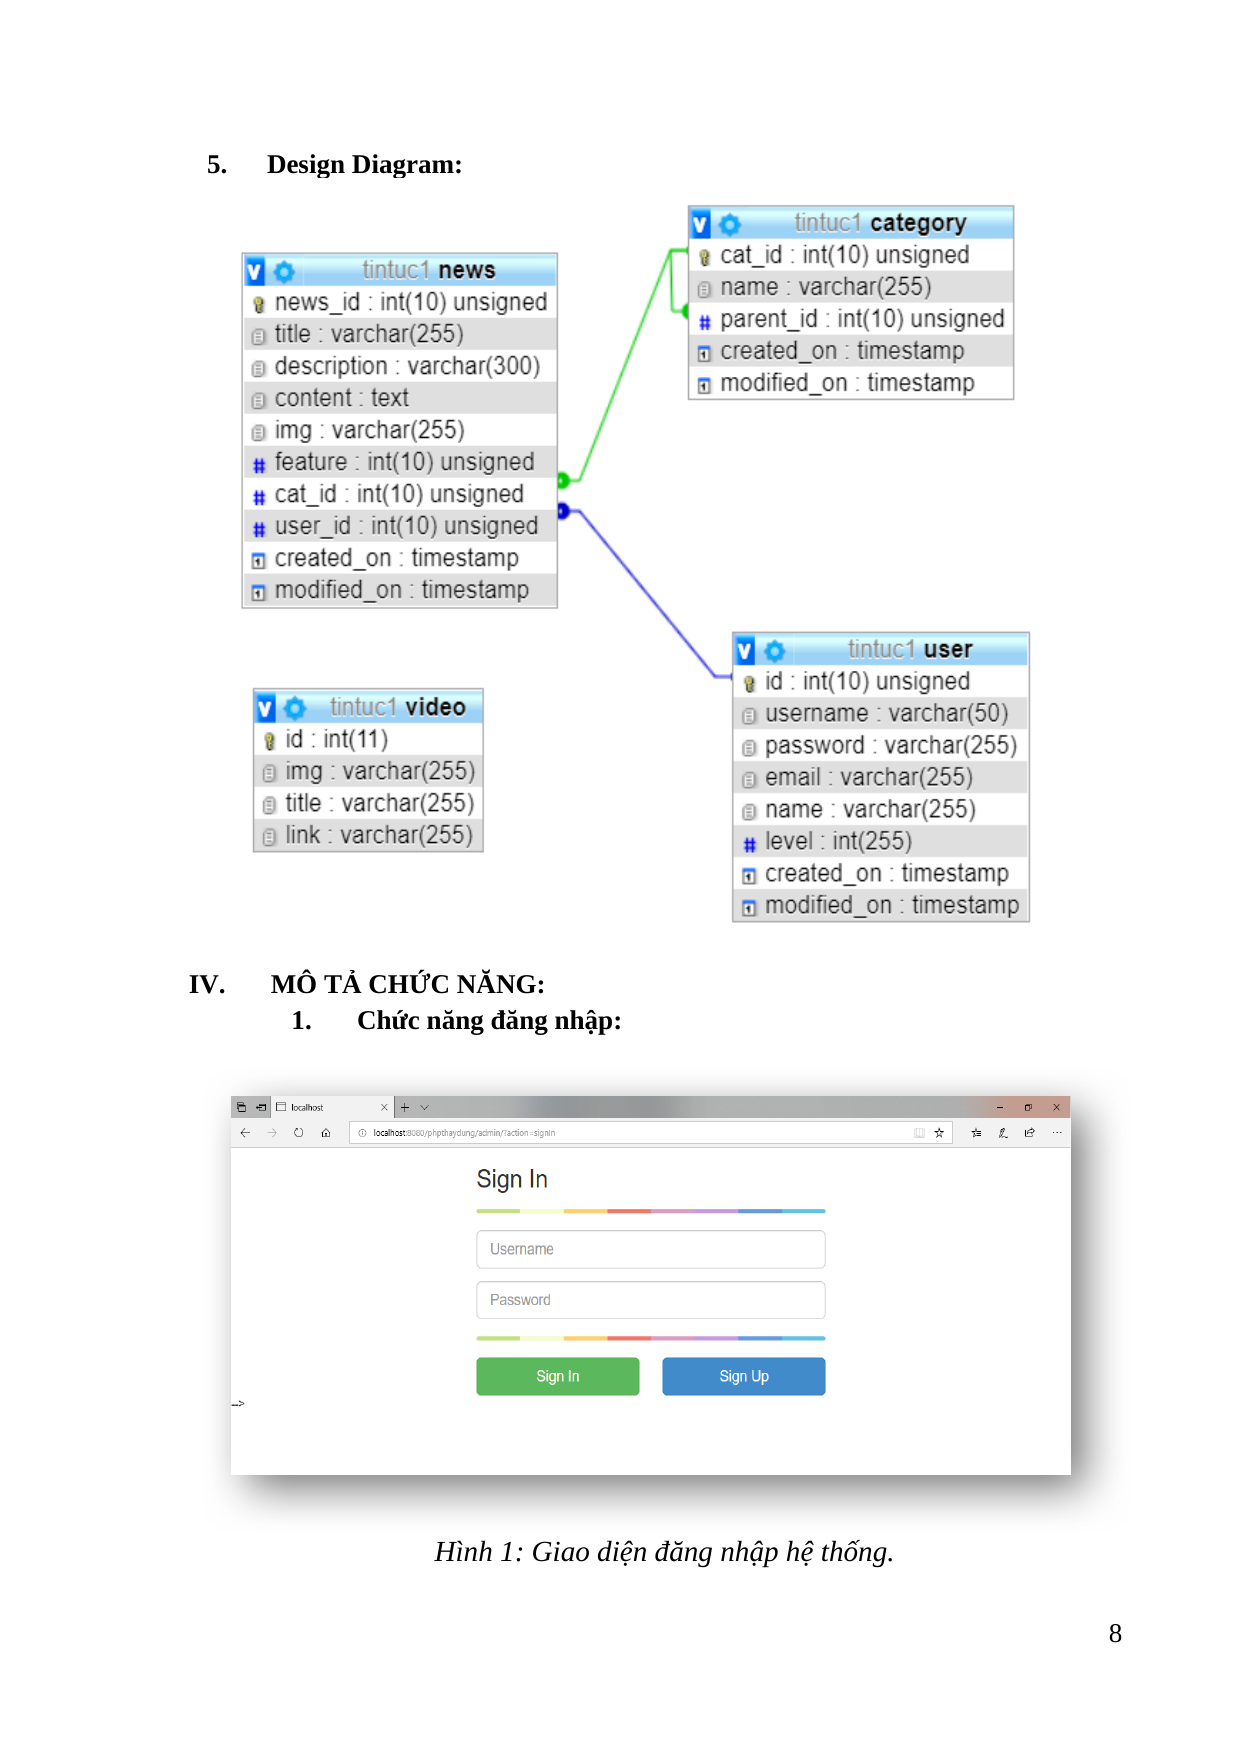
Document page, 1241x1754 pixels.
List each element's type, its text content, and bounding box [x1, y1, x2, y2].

subtitle Design Diagram: [207, 148, 1122, 179]
picture [206, 178, 1046, 938]
subtitle Chức năng đăng nhập: [267, 1004, 1122, 1035]
text Hình 1: Giao diện đăng nhập hệ thống. [207, 1534, 1122, 1567]
subtitle MÔ TẢ CHỨC NĂNG: [226, 968, 1122, 1000]
picture [231, 1096, 1071, 1475]
